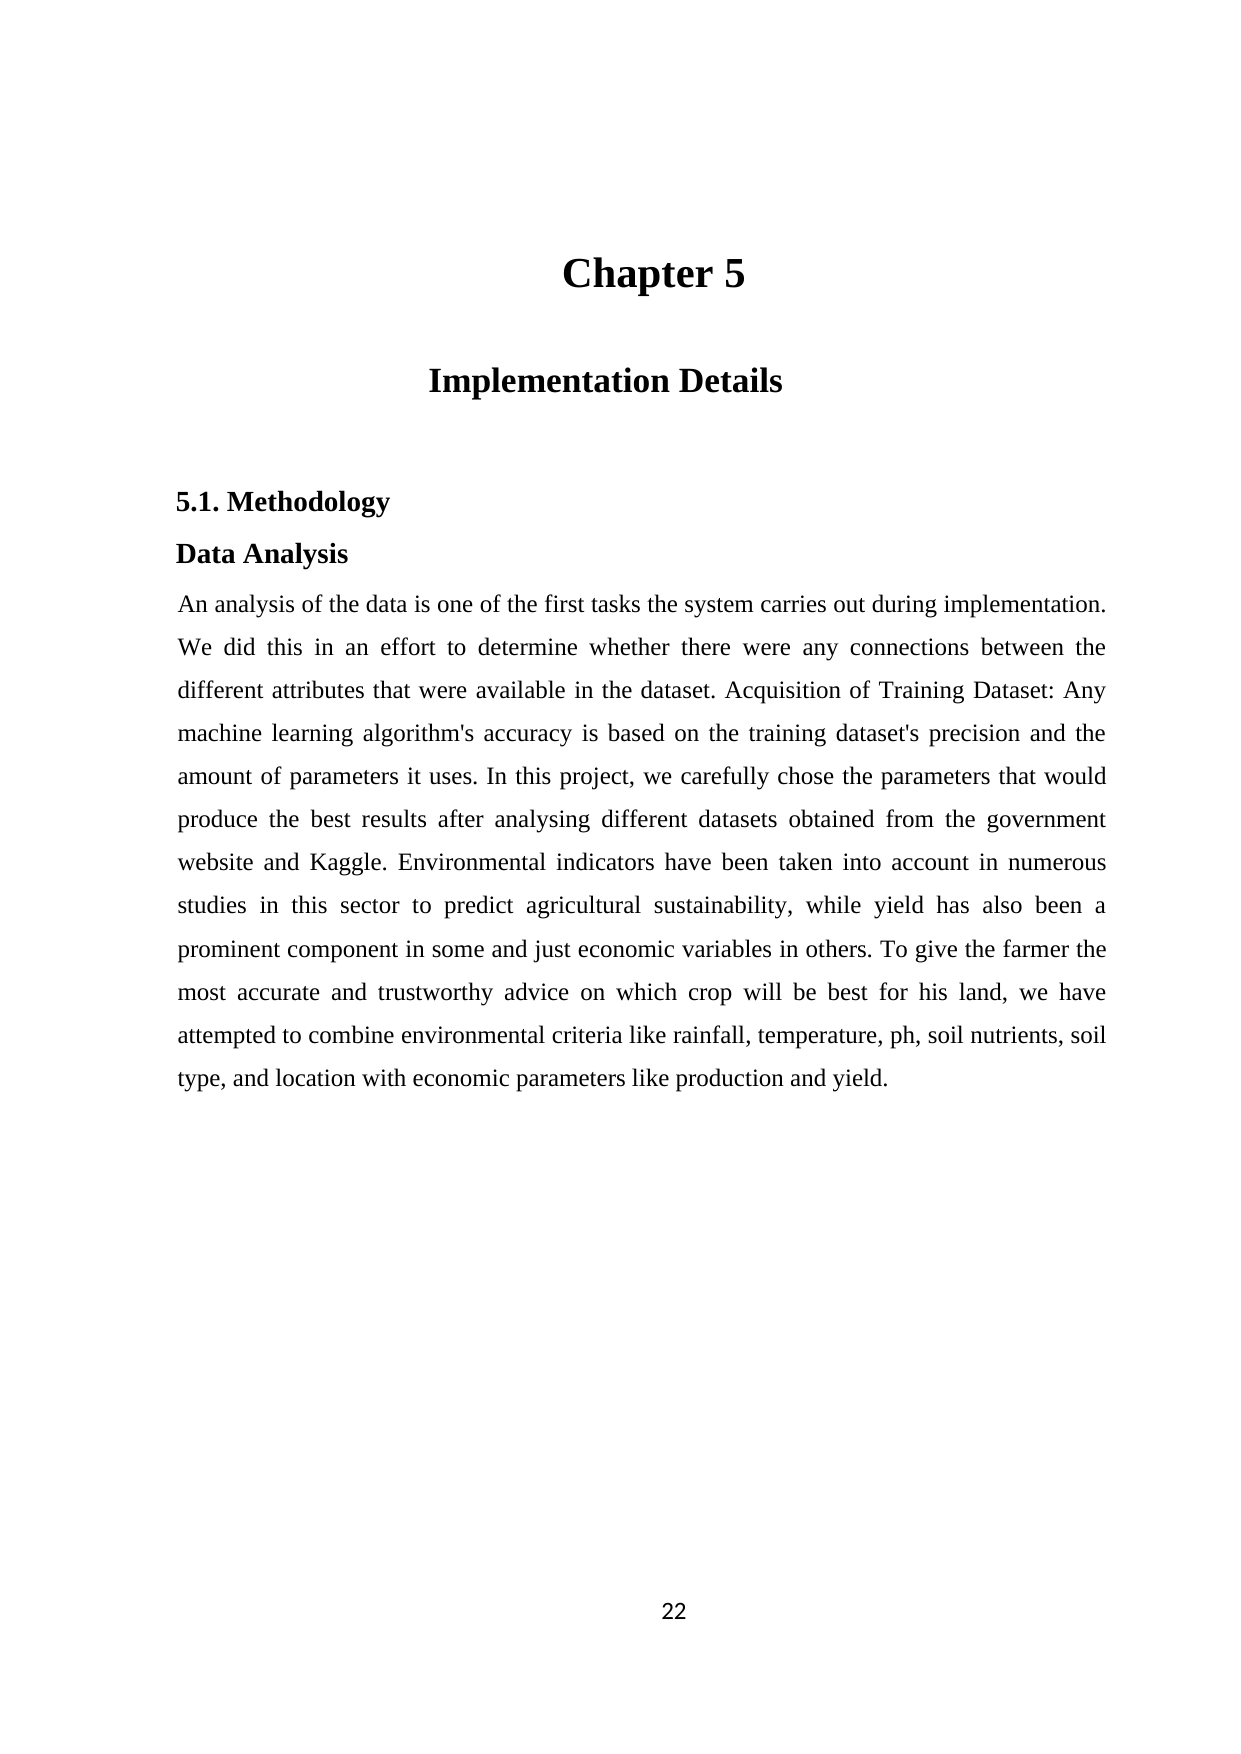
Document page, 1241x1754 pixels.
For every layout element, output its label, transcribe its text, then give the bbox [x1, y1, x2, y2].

subtitle Data Analysis [176, 536, 1122, 570]
subtitle Chapter 5 [177, 248, 1122, 297]
text An analysis of the data is one of the first tasks the system carries out during implementation. We did this in an effort to determine whether there were any connections between the different attributes that were available in the dataset. Acquisition of Training Dataset: Any machine learning algorithm's accuracy is based on the training dataset's precision and the amount of parameters it uses. In this project, we carefully chose the parameters that would produce the best results after analysing different datasets obtained from the government website and Kaggle. Environmental indicators have been taken into account in numerous studies in this sector to predict agricultural sustainability, while yield has also been a prominent component in some and just economic variables in others. To give the farmer the most accurate and trustworthy advice on which crop will be best for his land, we have attempted to combine environmental criteria like rainfall, temperature, ph, soil nutrients, soil type, and location with economic parameters like production and yield. [177, 589, 1107, 1092]
subtitle 5.1. Methodology [176, 484, 1122, 517]
subtitle Implementation Details [417, 359, 1109, 400]
